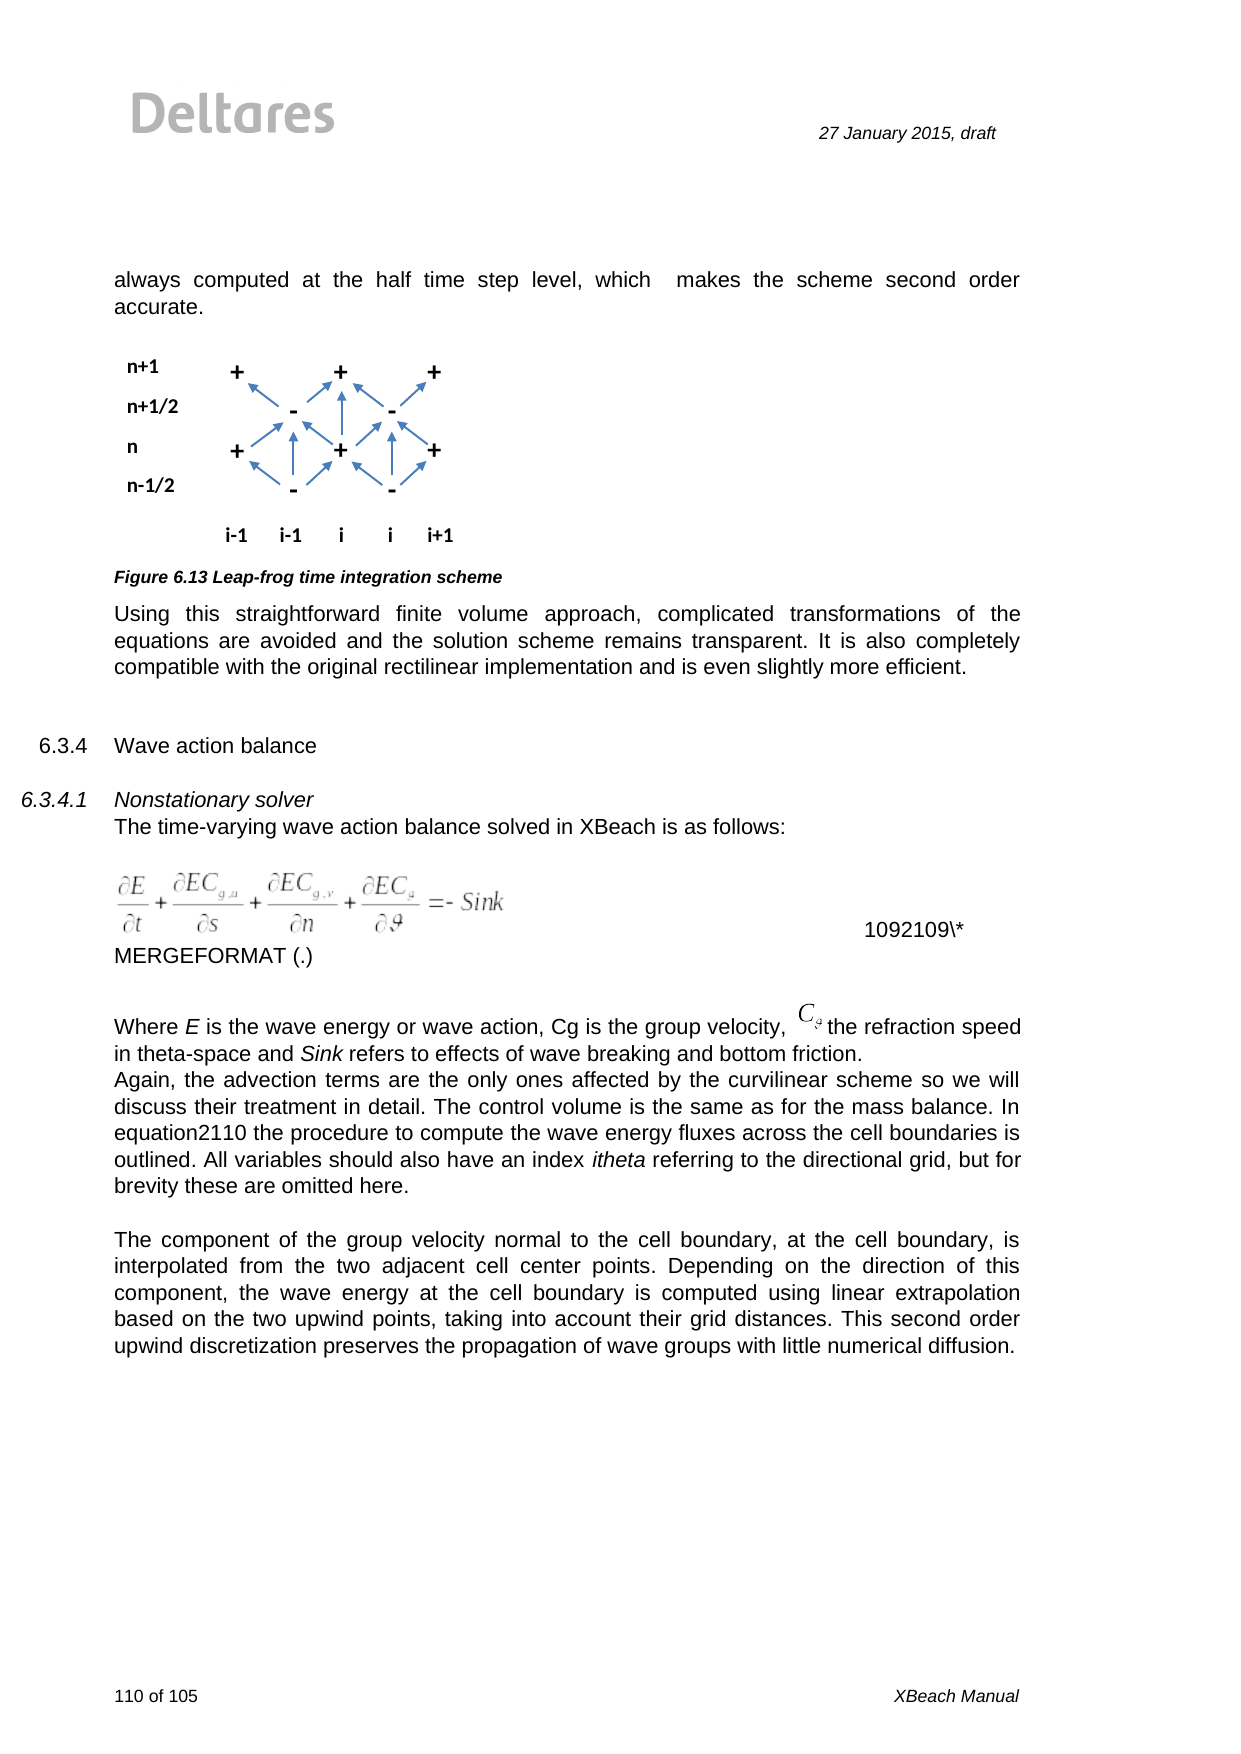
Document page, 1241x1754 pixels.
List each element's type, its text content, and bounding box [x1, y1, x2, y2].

text The time-varying wave action balance solved in XBeach is as follows: [114, 812, 1022, 839]
text Where E is the wave energy or wave action, Cg is the group velocity, the refraction speed in theta-space and Sink refers to effects of wave breaking and bottom friction. [114, 995, 1022, 1066]
text Again, the advection terms are the only ones affected by the curvilinear scheme so we will discuss their treatment in detail. The control volume is the same as for the mass balance. In equation the procedure to compute the wave energy fluxes across the cell boundaries is outlined. All variables should also have an index itheta referring to the directional grid, but for brevity these are omitted here. [114, 1066, 1022, 1199]
text Using this straightforward finite volume approach, complicated transformations of the equations are avoided and the solution scheme remains transparent. It is also completely compatible with the original rectilinear implementation and is even slightly more efficient. [114, 600, 1022, 679]
subtitle Nonstationary solver [87, 786, 1022, 812]
subtitle Wave action balance [87, 733, 1022, 759]
text The component of the group velocity normal to the cell boundary, at the cell boundary, is interpolated from the two adjacent cell center points. Depending on the direction of this component, the wave energy at the cell boundary is computed using linear extrapolation based on the two upwind points, taking into account their grid distances. This second order upwind discretization preserves the propagation of wave groups with little numerical diffusion. [114, 1225, 1022, 1358]
picture [132, 75, 334, 133]
